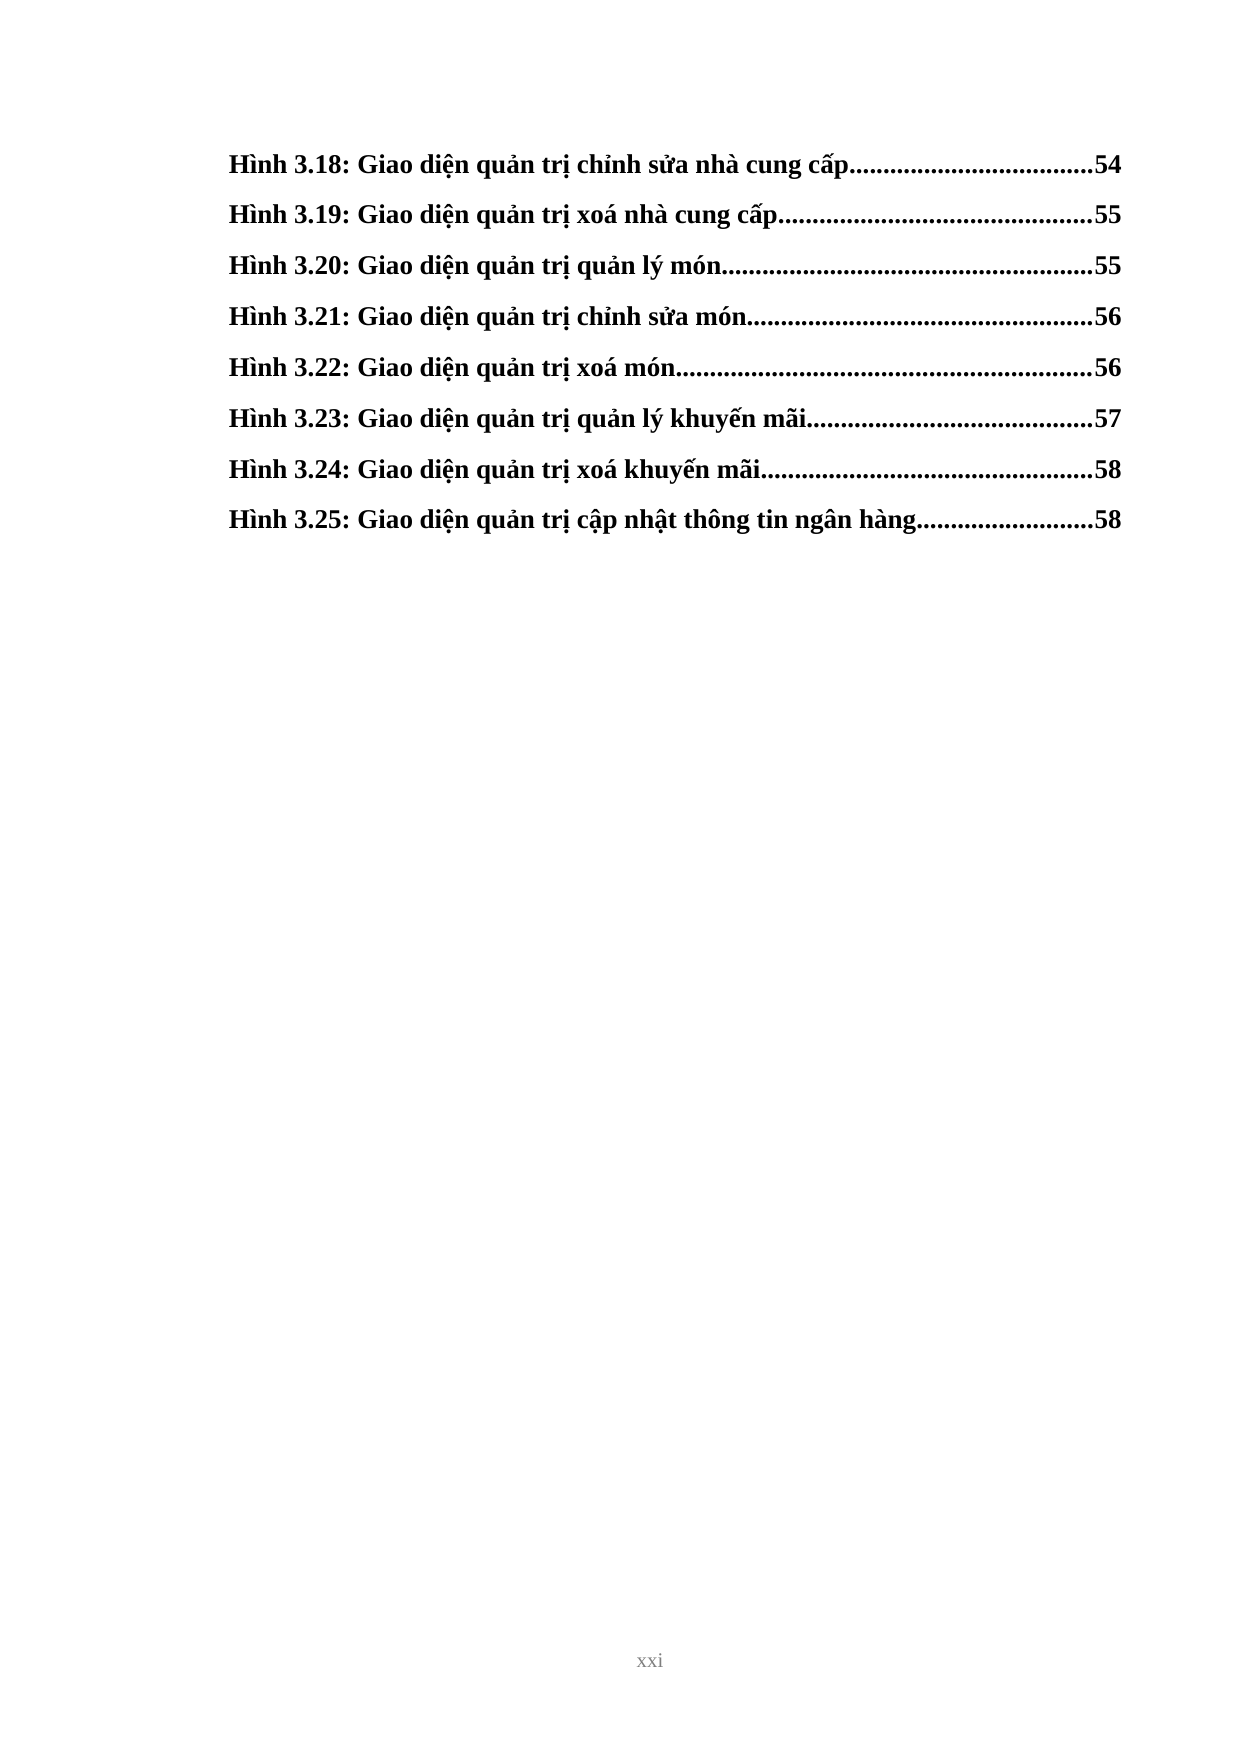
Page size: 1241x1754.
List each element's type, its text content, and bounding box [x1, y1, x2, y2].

text Hình 3.21: Giao diện quản trị chỉnh sửa món 56 [177, 300, 1122, 331]
text Hình 3.20: Giao diện quản trị quản lý món 55 [177, 249, 1122, 281]
text Hình 3.25: Giao diện quản trị cập nhật thông tin ngân hàng 58 [177, 503, 1122, 535]
text Hình 3.23: Giao diện quản trị quản lý khuyến mãi 57 [177, 402, 1122, 433]
text Hình 3.18: Giao diện quản trị chỉnh sửa nhà cung cấp 54 [177, 148, 1122, 179]
text Hình 3.24: Giao diện quản trị xoá khuyến mãi 58 [177, 453, 1122, 484]
text Hình 3.22: Giao diện quản trị xoá món 56 [177, 351, 1122, 382]
text Hình 3.19: Giao diện quản trị xoá nhà cung cấp 55 [177, 198, 1122, 230]
